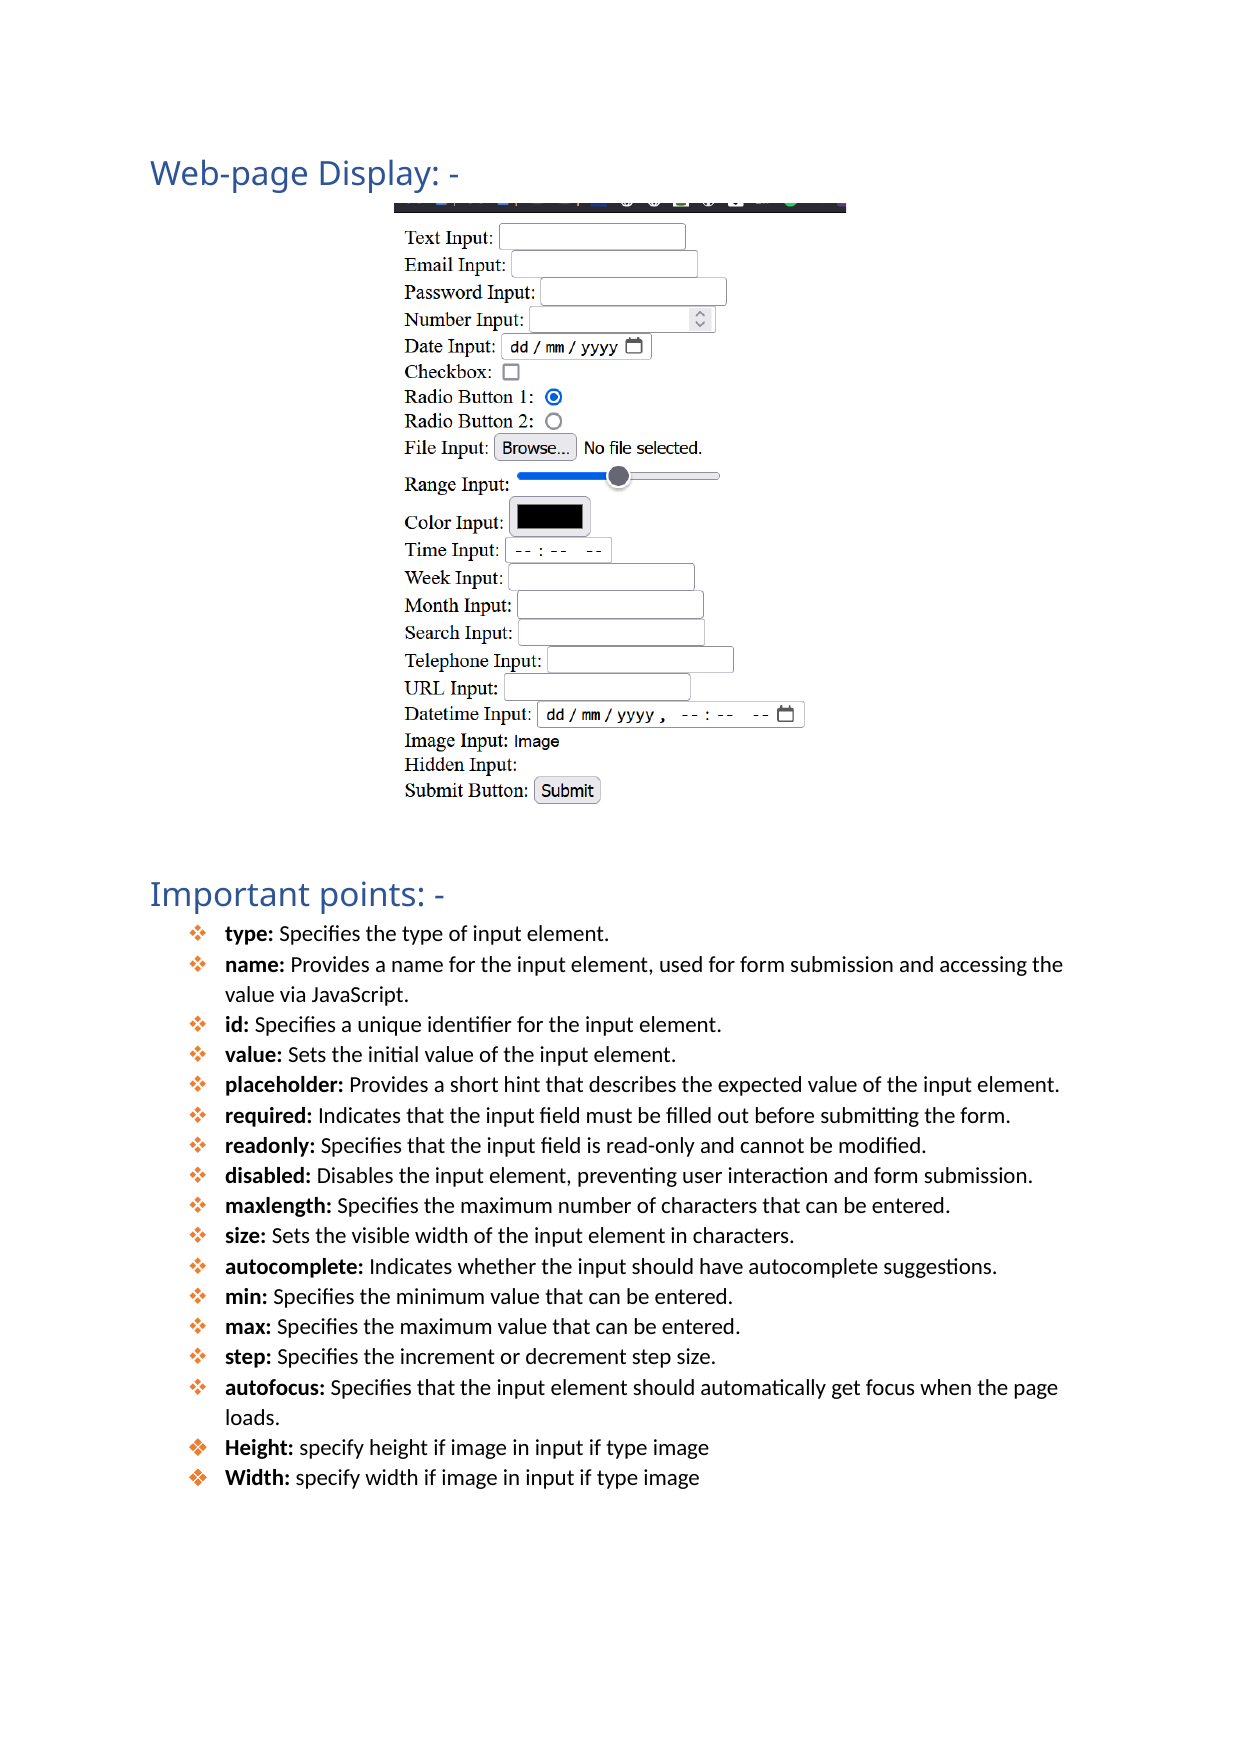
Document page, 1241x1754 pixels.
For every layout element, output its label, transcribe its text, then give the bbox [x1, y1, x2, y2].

list required: Indicates that the input field must be filled out before submitting the form. [187, 1101, 1090, 1129]
list step: Specifies the increment or decrement step size. [187, 1342, 1090, 1371]
list id: Specifies a unique identifier for the input element. [187, 1010, 1090, 1038]
list placeholder: Provides a short hint that describes the expected value of the input element. [187, 1071, 1090, 1099]
list Width: specify width if image in input if type image [187, 1463, 1090, 1491]
list readonly: Specifies that the input field is read-only and cannot be modified. [187, 1131, 1090, 1159]
list autofocus: Specifies that the input element should automatically get focus when the page loads. [187, 1373, 1090, 1431]
list Height: specify height if image in input if type image [187, 1433, 1090, 1461]
list type: Specifies the type of input element. [187, 919, 1090, 948]
list autocomplete: Indicates whether the input should have autocomplete suggestions. [187, 1252, 1090, 1280]
picture [394, 203, 847, 865]
list disabled: Disables the input element, preventing user interaction and form submission. [187, 1161, 1090, 1189]
list size: Sets the visible width of the input element in characters. [187, 1222, 1090, 1250]
text Important points: - [150, 871, 1090, 916]
text Web-page Display: - [150, 150, 1090, 195]
list min: Specifies the minimum value that can be entered. [187, 1282, 1090, 1310]
list max: Specifies the maximum value that can be entered. [187, 1312, 1090, 1340]
list maxlength: Specifies the maximum number of characters that can be entered. [187, 1191, 1090, 1219]
list name: Provides a name for the input element, used for form submission and accessing the value via JavaScript. [187, 950, 1090, 1008]
list value: Sets the initial value of the input element. [187, 1040, 1090, 1068]
